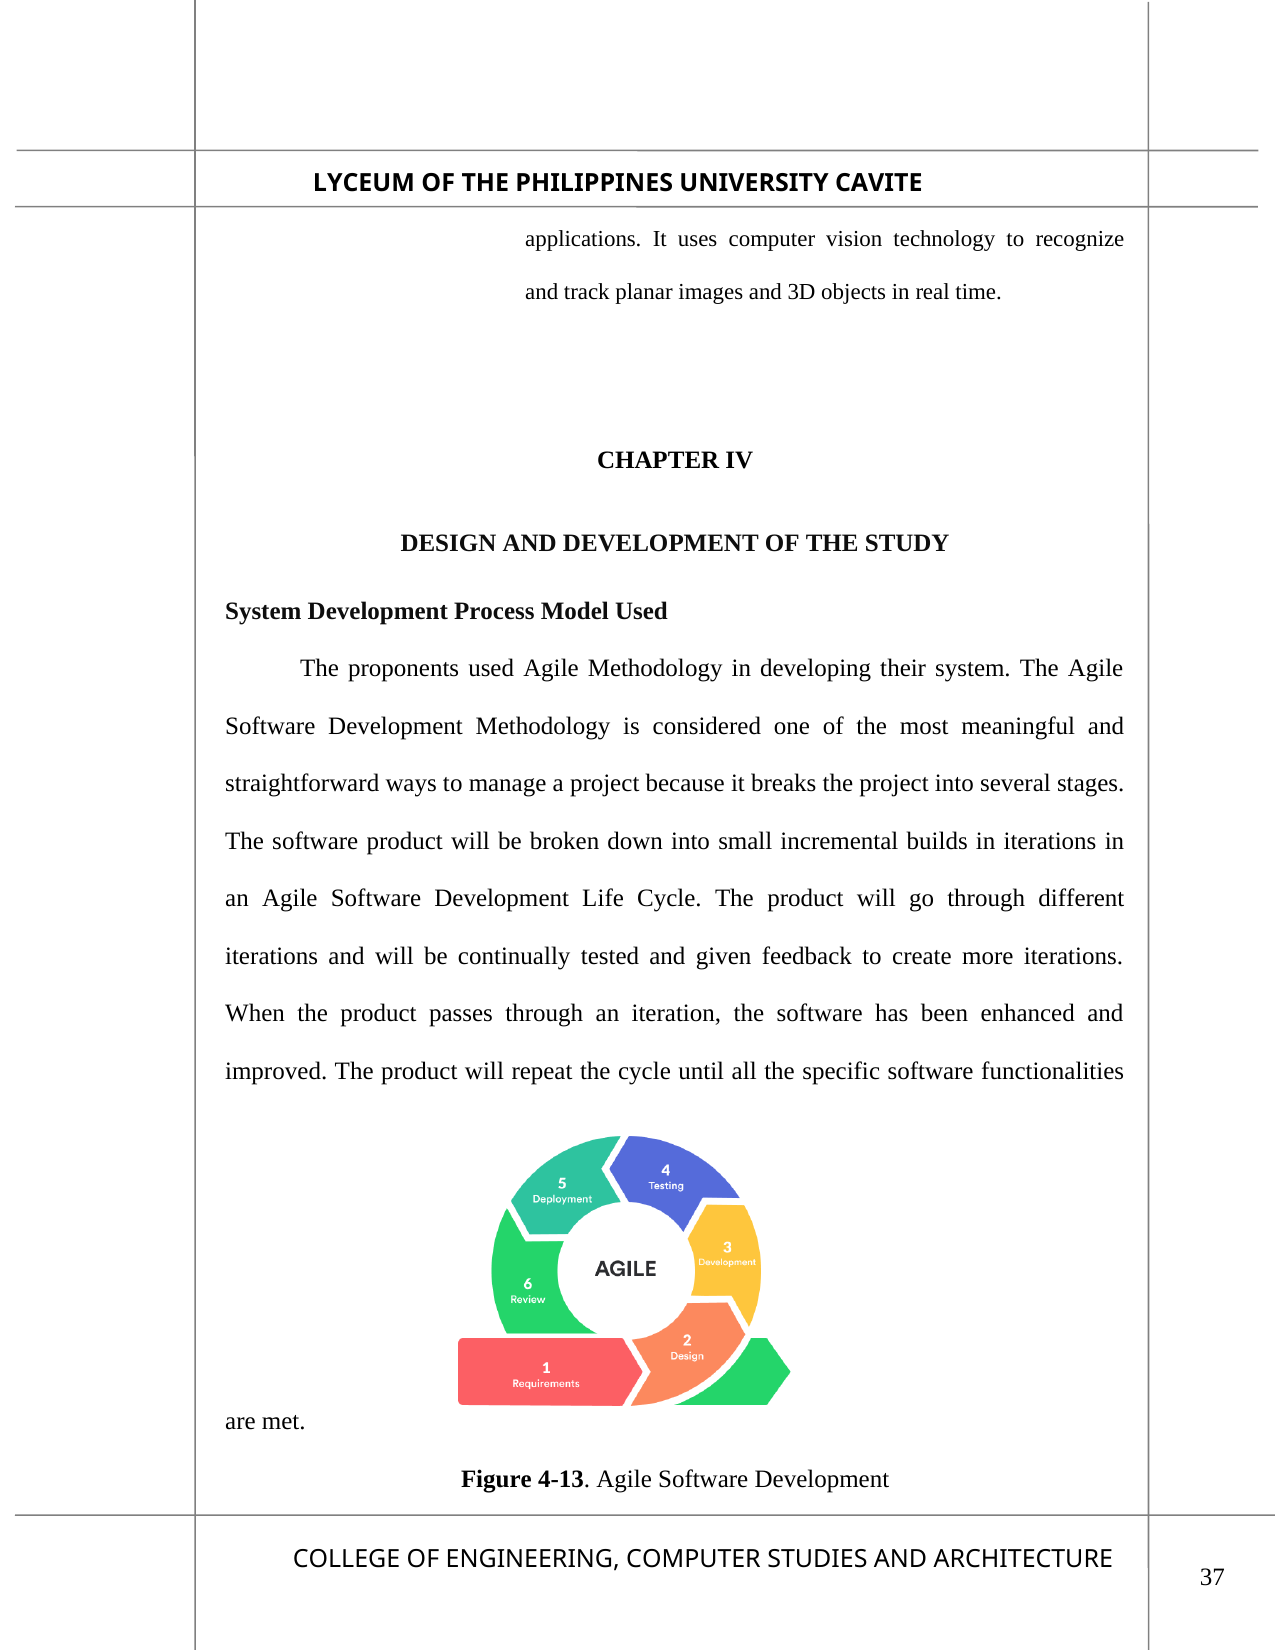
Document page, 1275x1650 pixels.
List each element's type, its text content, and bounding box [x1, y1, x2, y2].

subtitle DESIGN AND DEVELOPMENT OF THE STUDY [225, 528, 1125, 557]
subtitle System Development Process Model Used [225, 596, 1125, 625]
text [225, 225, 1125, 304]
text CHAPTER IV [225, 445, 1125, 474]
picture [305, 1113, 947, 1430]
